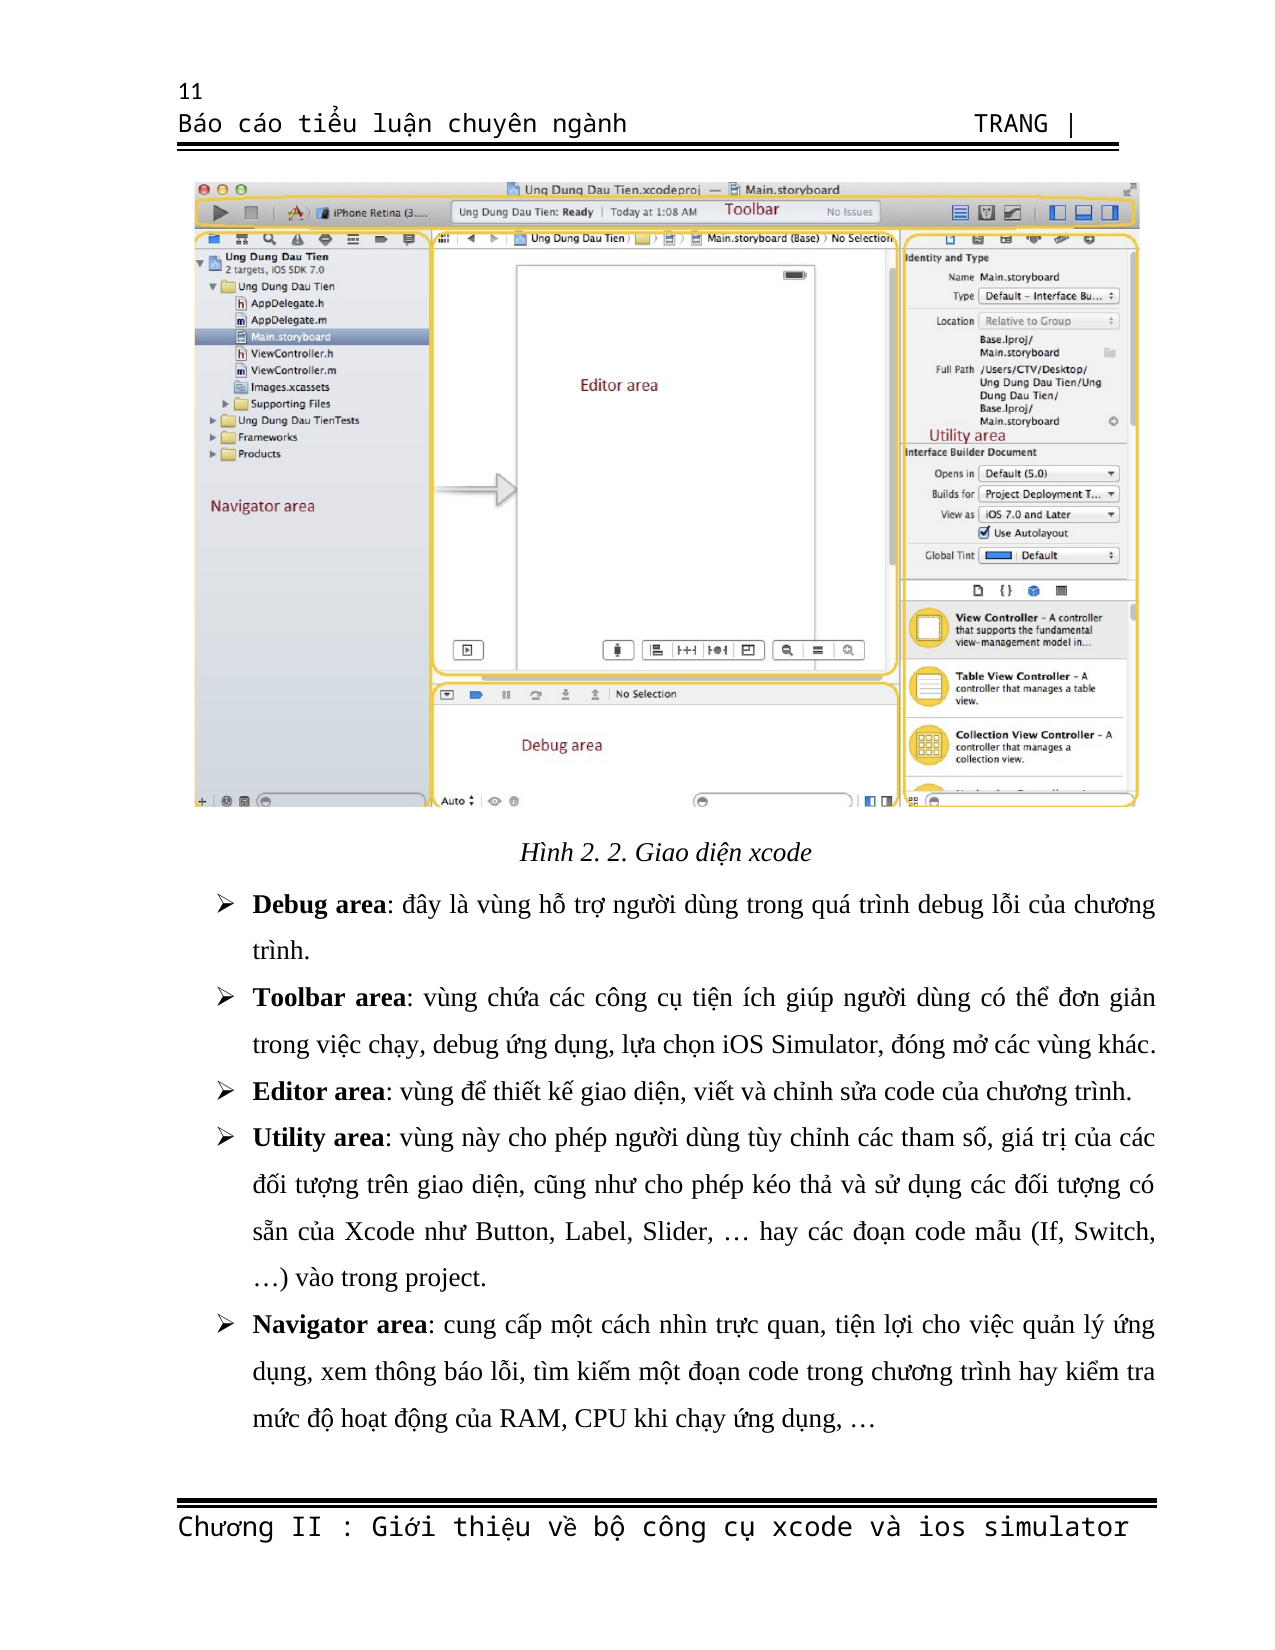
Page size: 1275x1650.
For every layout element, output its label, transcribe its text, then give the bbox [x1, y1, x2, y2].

list Debug area: đây là vùng hỗ trợ người dùng trong quá trình debug lỗi của chương trình. [215, 888, 1157, 966]
list Toolbar area: vùng chứa các công cụ tiện ích giúp người dùng có thể đơn giản trong việc chạy, debug ứng dụng, lựa chọn iOS Simulator, đóng mở các vùng khác. [215, 981, 1157, 1059]
list Utility area: vùng này cho phép người dùng tùy chỉnh các tham số, giá trị của các đối tượng trên giao diện, cũng như cho phép kéo thả và sử dụng các đối tượng có sẵn của Xcode như Button, Label, Slider, … hay các đoạn code mẫu (If, Switch, …) vào trong project. [215, 1121, 1157, 1293]
list Editor area: vùng để thiết kế giao diện, viết và chỉnh sửa code của chương trình. [215, 1074, 1157, 1106]
text Hình 2. 2. Giao diện xcode [177, 836, 1157, 867]
list Navigator area: cung cấp một cách nhìn trực quan, tiện lợi cho việc quản lý ứng dụng, xem thông báo lỗi, tìm kiếm một đoạn code trong chương trình hay kiểm tra mức độ hoạt động của RAM, CPU khi chạy ứng dụng, … [215, 1308, 1157, 1433]
picture [194, 181, 1140, 807]
